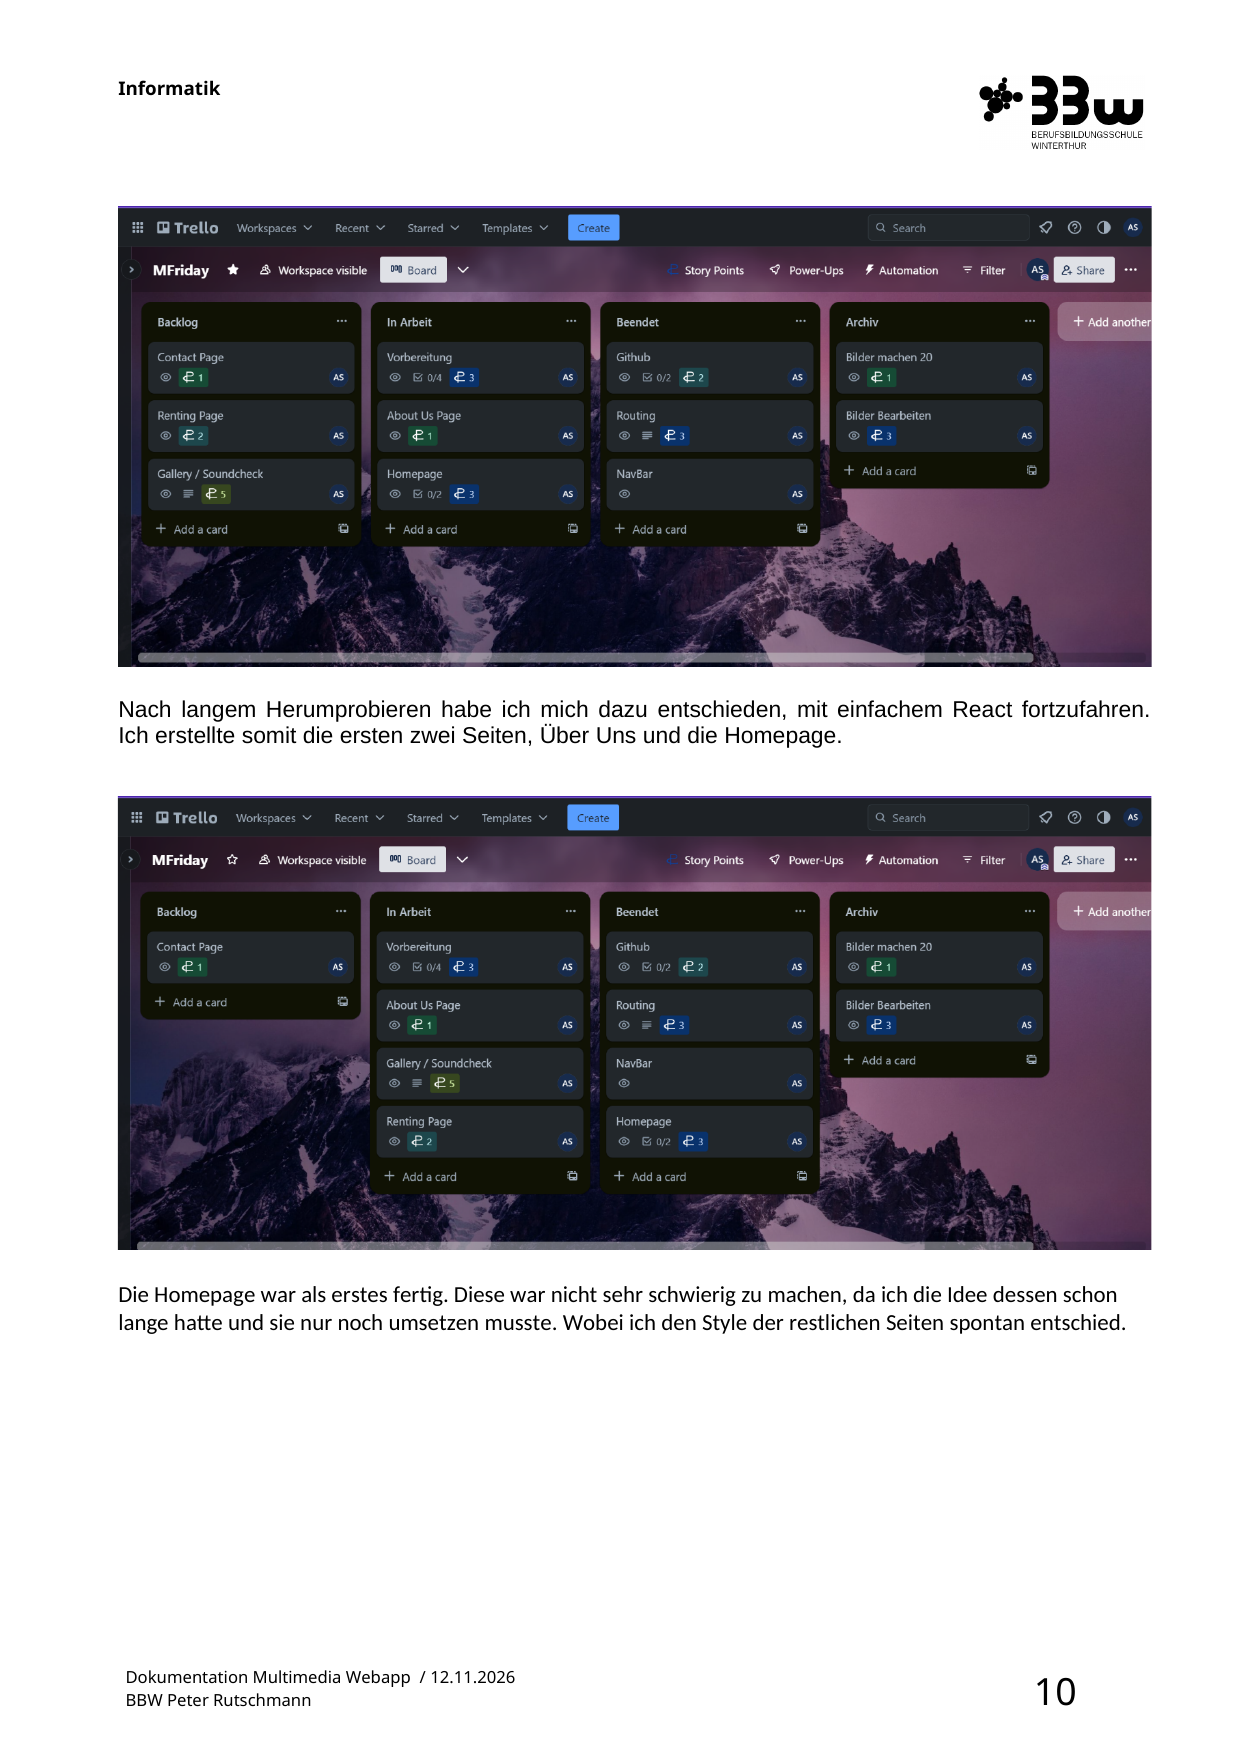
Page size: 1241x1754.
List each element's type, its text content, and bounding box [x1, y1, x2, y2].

picture [118, 206, 1152, 667]
text Nach langem Herumprobieren habe ich mich dazu entschieden, mit einfachem React fortzufahren. Ich erstellte somit die ersten zwei Seiten, Über Uns und die Homepage. [118, 696, 1152, 748]
text Die Homepage war als erstes fertig. Diese war nicht sehr schwierig zu machen, da ich die Idee dessen schon lange hatte und sie nur noch umsetzen musste. Wobei ich den Style der restlichen Seiten spontan entschied. [118, 1281, 1152, 1337]
picture [978, 75, 1145, 150]
picture [117, 796, 1152, 1250]
